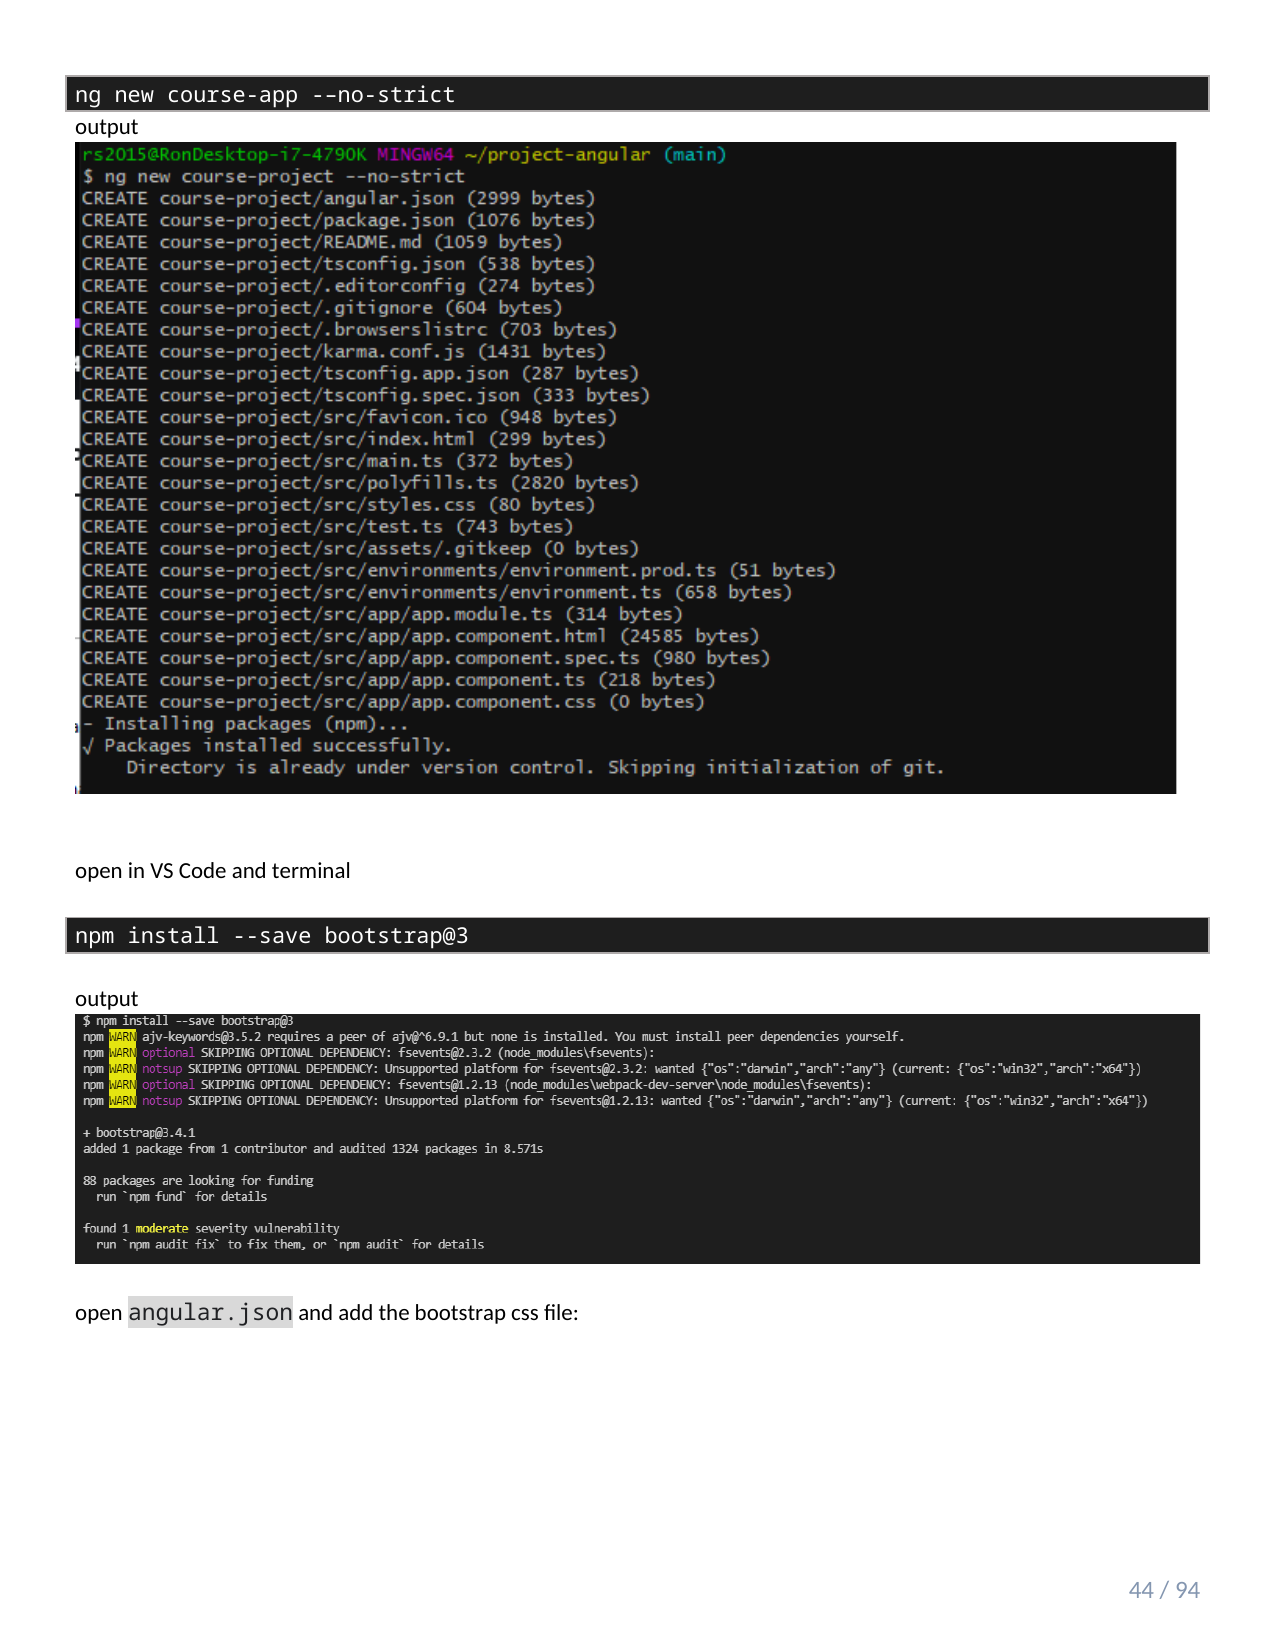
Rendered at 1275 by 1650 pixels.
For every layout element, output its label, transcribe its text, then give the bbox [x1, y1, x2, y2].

picture [75, 1014, 1200, 1264]
text output [75, 984, 1200, 1012]
text npm install --save bootstrap@3 [67, 918, 1208, 952]
text ng new course-app -–no-strict [67, 77, 1208, 110]
text open in VS Code and terminal [75, 856, 1200, 884]
text output [75, 112, 1200, 140]
picture [75, 142, 1177, 794]
text open angular.json and add the bootstrap css file: [293, 1296, 1200, 1328]
